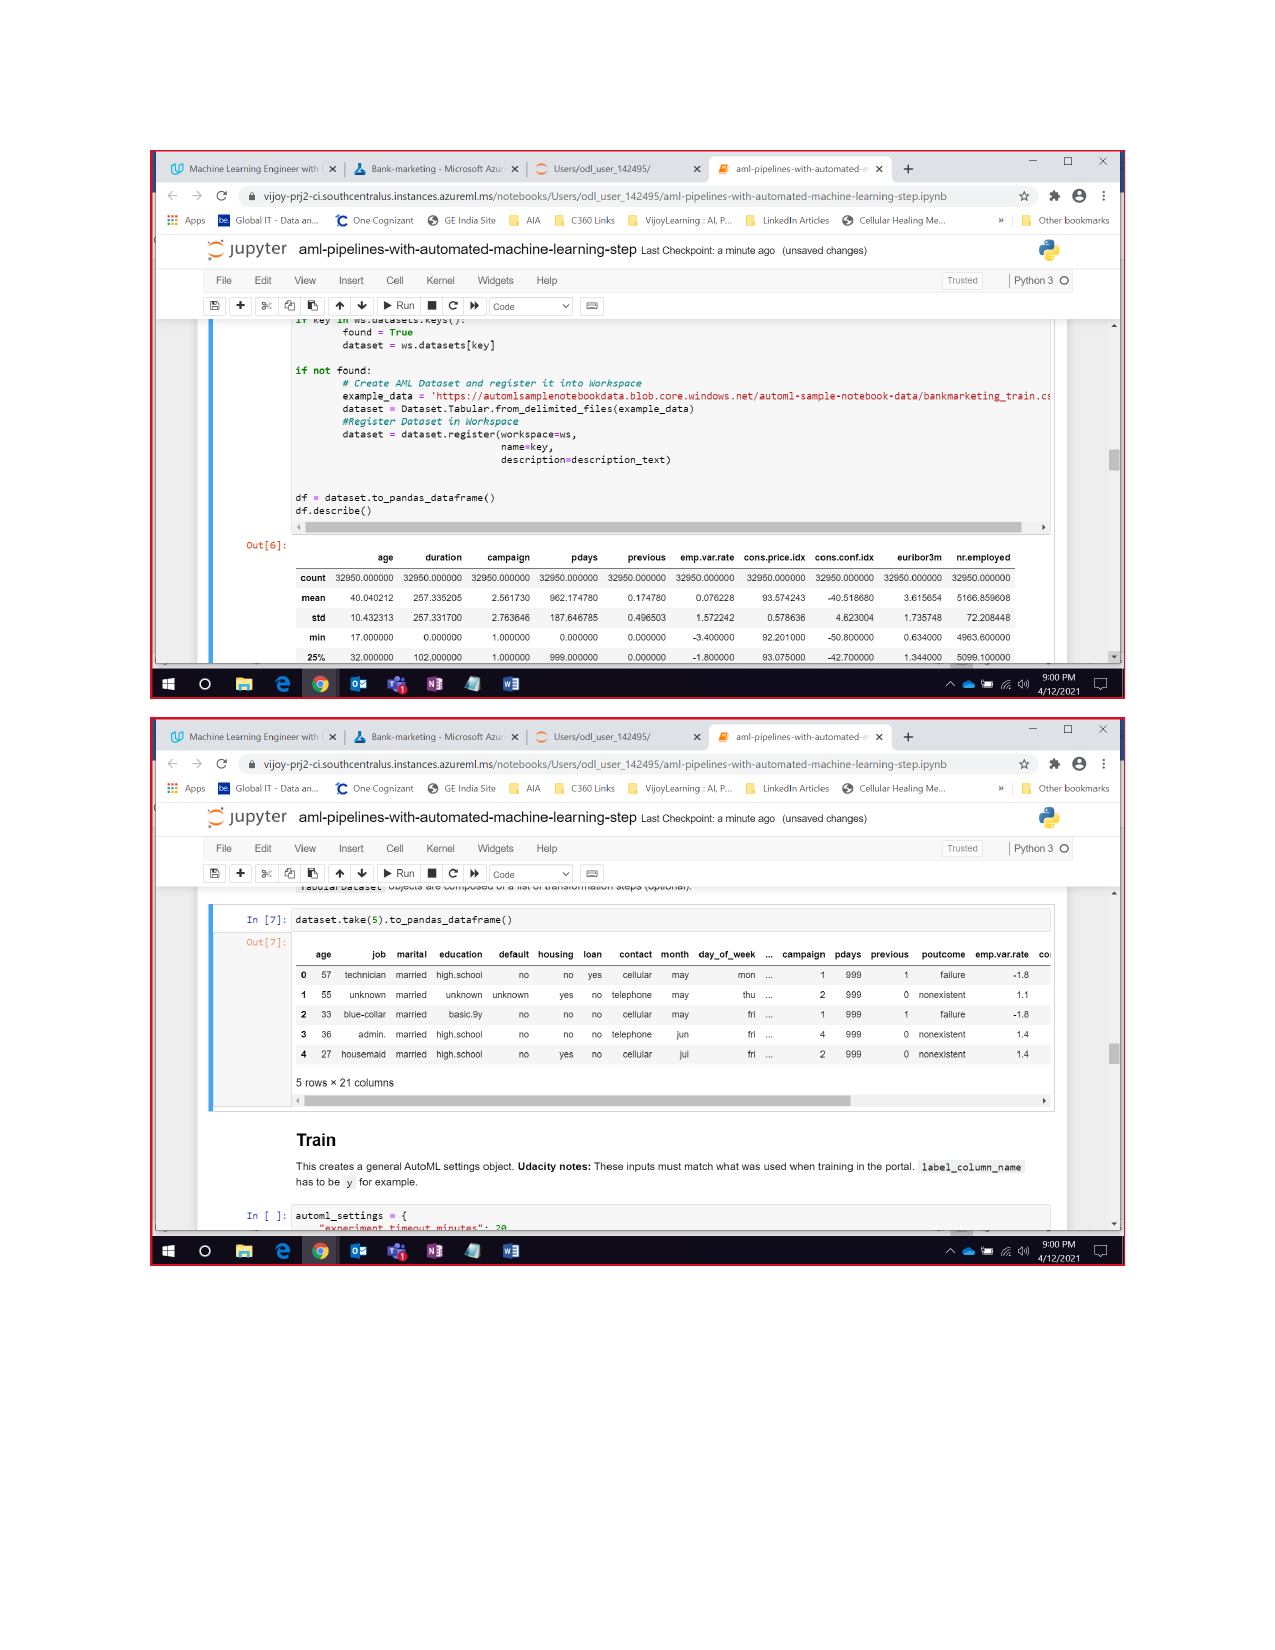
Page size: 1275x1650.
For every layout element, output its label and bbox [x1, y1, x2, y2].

picture [150, 150, 1125, 699]
picture [150, 717, 1125, 1266]
